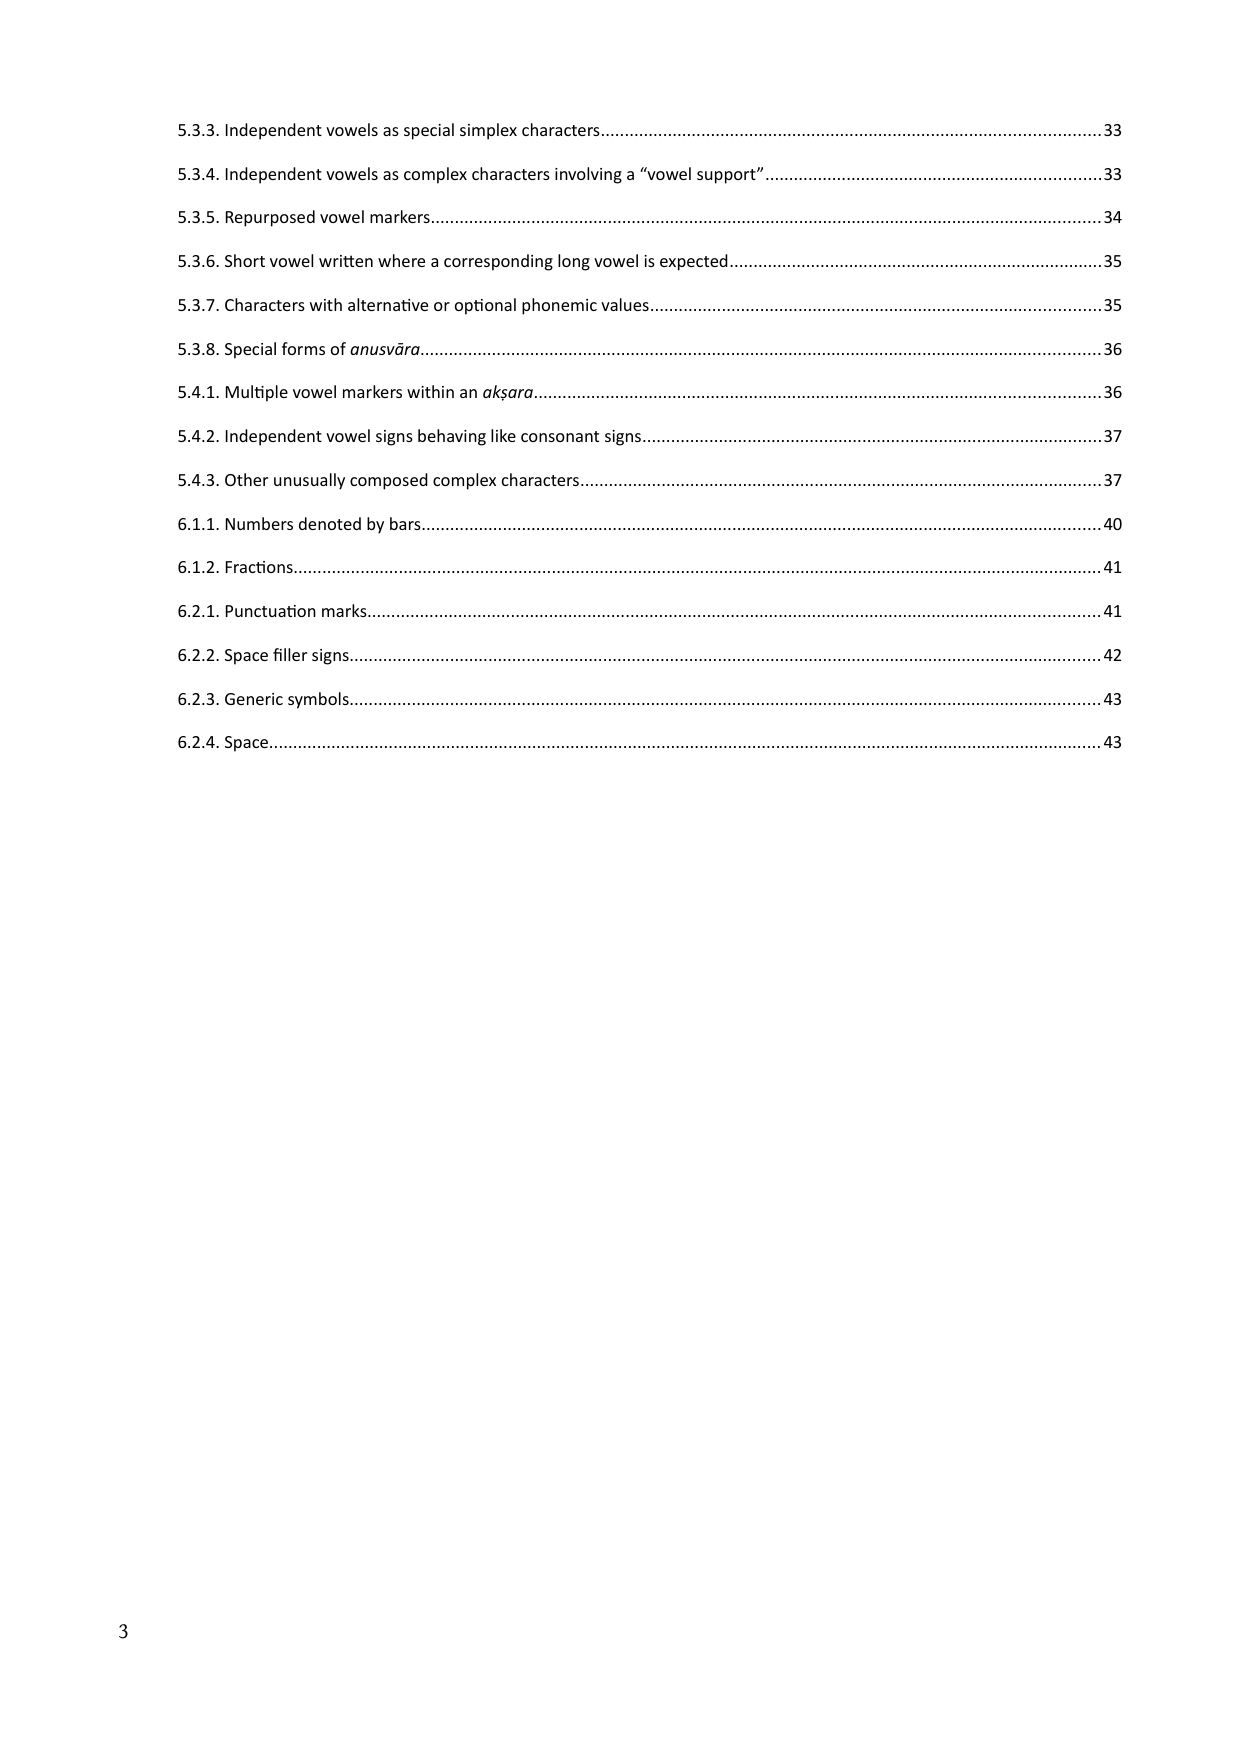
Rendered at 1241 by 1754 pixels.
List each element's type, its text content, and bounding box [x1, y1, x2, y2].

text 5.3.7. Characters with alternative or optional phonemic values 35 [177, 293, 1122, 316]
text 6.2.1. Punctuation marks 41 [177, 599, 1122, 622]
text 5.3.4. Independent vowels as complex characters involving a “vowel support” 33 [177, 162, 1122, 185]
text 6.2.4. Space 43 [177, 731, 1122, 753]
text 5.3.3. Independent vowels as special simplex characters 33 [177, 118, 1122, 141]
text 6.1.2. Fractions 41 [177, 556, 1122, 578]
text 5.4.1. Multiple vowel markers within an akṣara 36 [177, 381, 1122, 403]
text 5.4.2. Independent vowel signs behaving like consonant signs 37 [177, 424, 1122, 447]
text 5.3.6. Short vowel written where a corresponding long vowel is expected 35 [177, 249, 1122, 272]
text 6.2.2. Space filler signs 42 [177, 643, 1122, 666]
text 6.1.1. Numbers denoted by bars 40 [177, 512, 1122, 535]
text 5.3.8. Special forms of anusvāra 36 [177, 337, 1122, 360]
text 5.3.5. Repurposed vowel markers 34 [177, 206, 1122, 228]
text 6.2.3. Generic symbols 43 [177, 687, 1122, 710]
text 5.4.3. Other unusually composed complex characters 37 [177, 468, 1122, 491]
